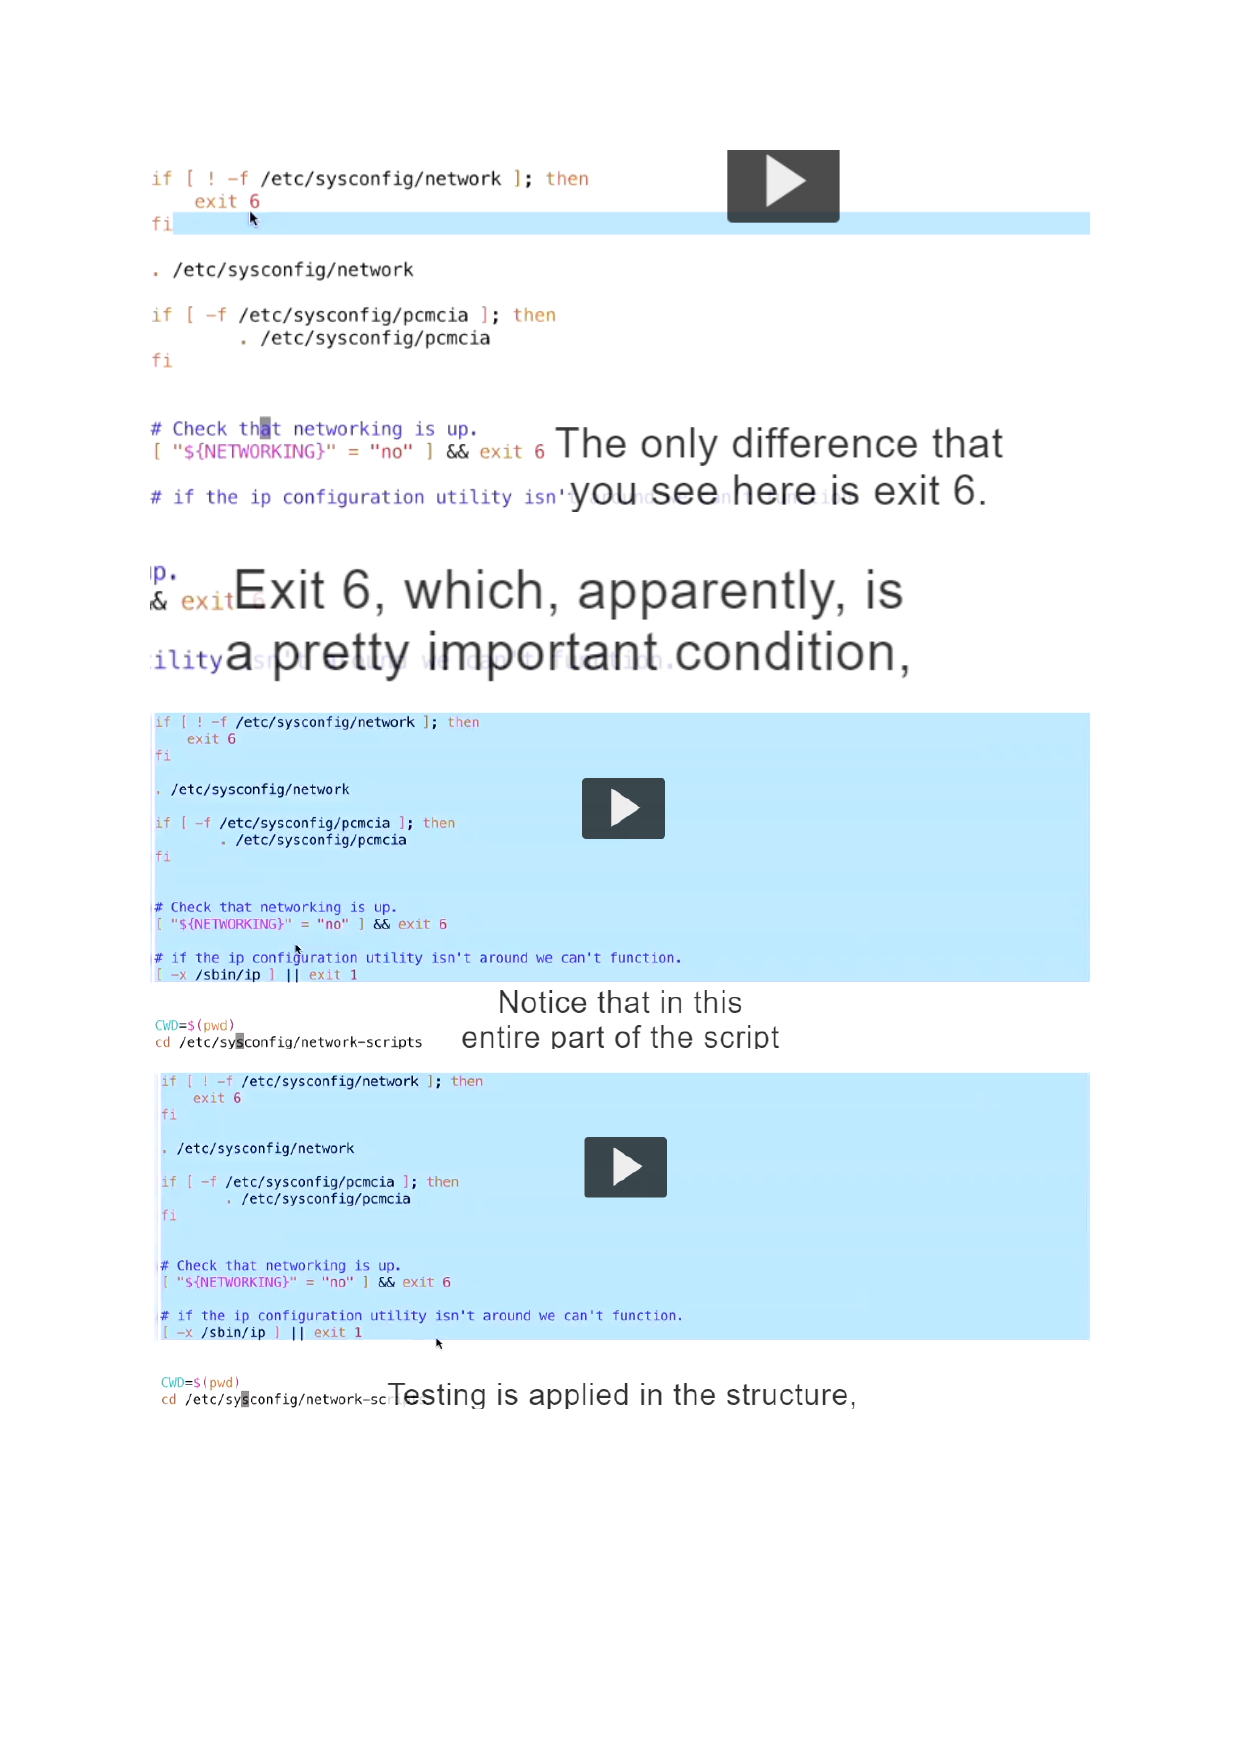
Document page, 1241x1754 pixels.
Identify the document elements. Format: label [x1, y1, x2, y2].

picture [150, 531, 1014, 694]
picture [150, 1067, 1091, 1409]
picture [150, 712, 1091, 1049]
picture [150, 150, 1091, 512]
